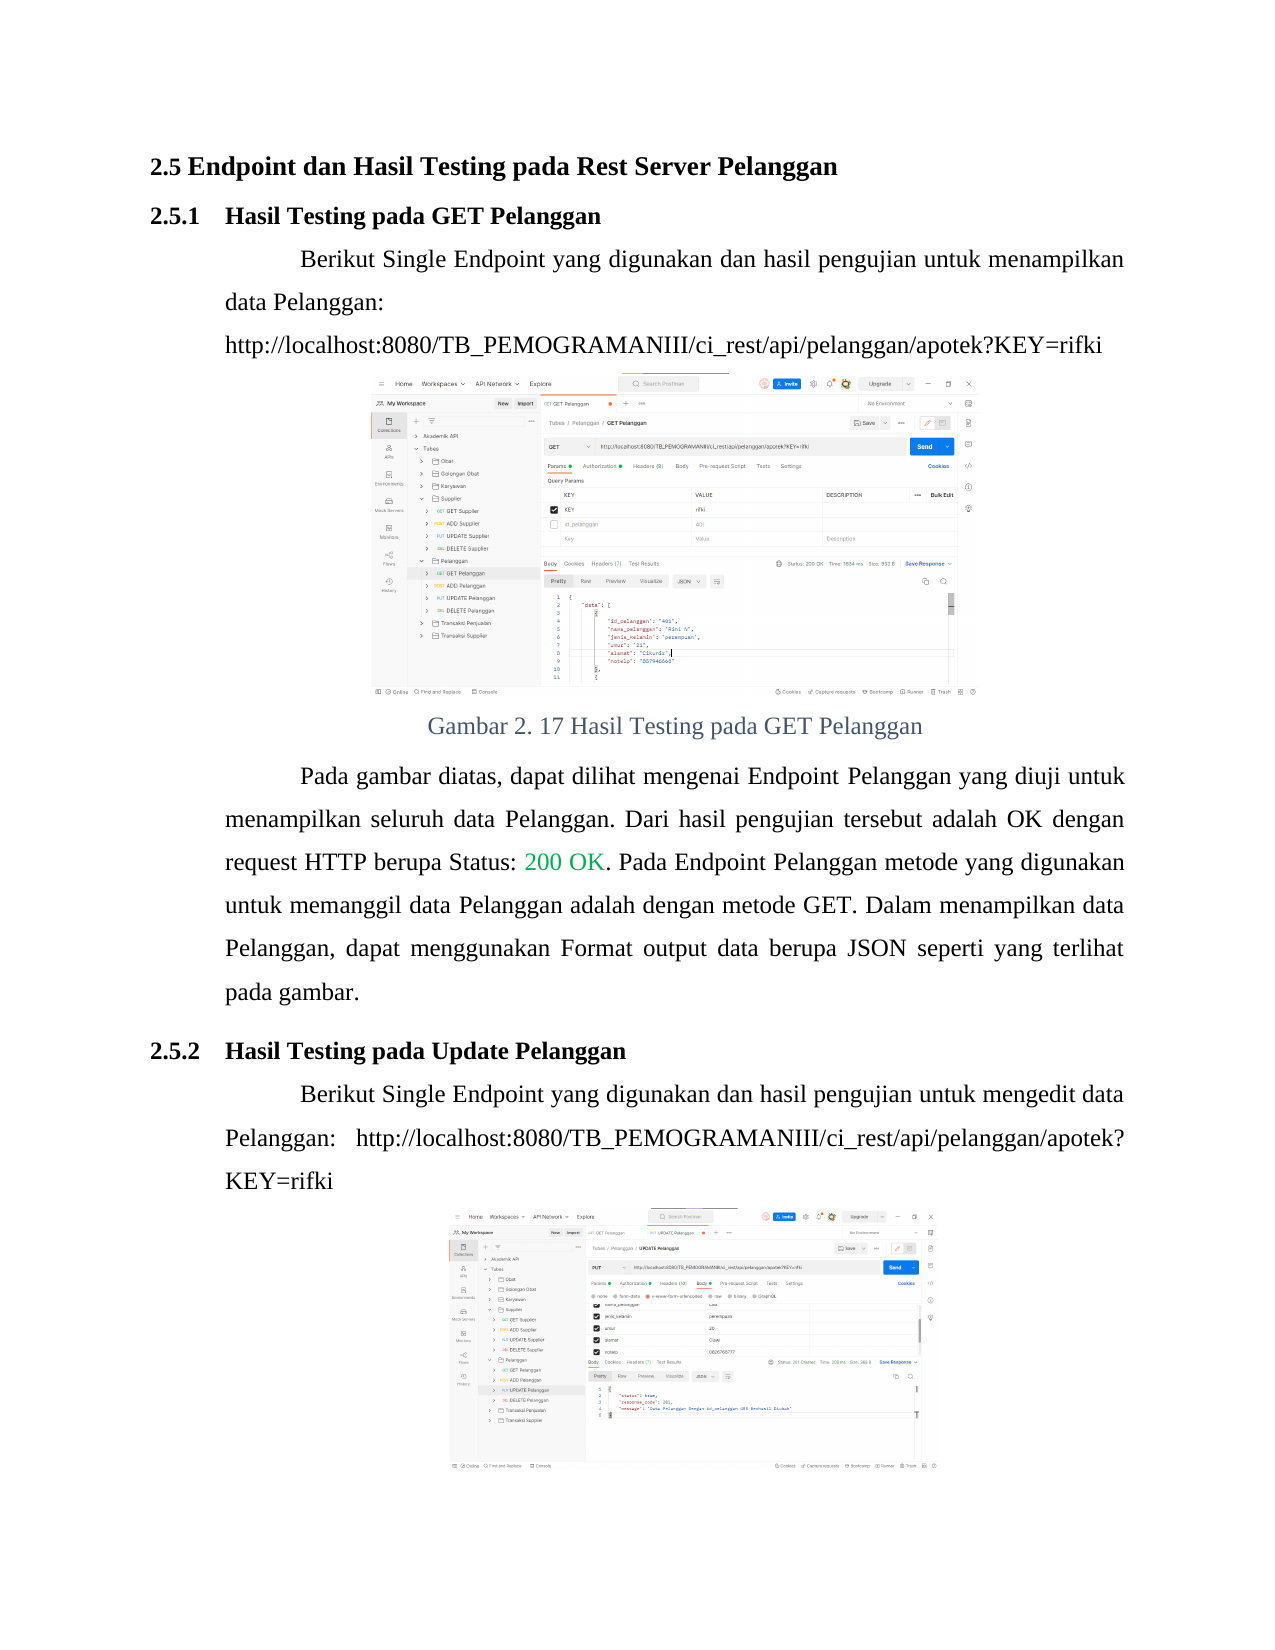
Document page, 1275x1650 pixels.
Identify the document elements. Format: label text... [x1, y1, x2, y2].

subtitle Hasil Testing pada Update Pelanggan [150, 1036, 1125, 1065]
list http://localhost:8080/TB_PEMOGRAMANIII/ci_rest/api/pelanggan/apotek?KEY=rifki [225, 330, 1125, 359]
list Berikut Single Endpoint yang digunakan dan hasil pengujian untuk menampilkan data Pelanggan: [225, 244, 1125, 316]
picture [449, 1208, 939, 1470]
subtitle Hasil Testing pada GET Pelanggan [150, 201, 1125, 229]
picture [371, 373, 979, 697]
subtitle Endpoint dan Hasil Testing pada Rest Server Pelanggan [150, 150, 1125, 181]
text Gambar 2. 17 Hasil Testing pada GET Pelanggan [225, 711, 1125, 740]
list Berikut Single Endpoint yang digunakan dan hasil pengujian untuk mengedit data Pelanggan: http://localhost:8080/TB_PEMOGRAMANIII/ci_rest/api/pelanggan/apotek?KEY=rifki [225, 1079, 1125, 1194]
list Pada gambar diatas, dapat dilihat mengenai Endpoint Pelanggan yang diuji untuk menampilkan seluruh data Pelanggan. Dari hasil pengujian tersebut adalah OK dengan request HTTP berupa Status: 200 OK. Pada Endpoint Pelanggan metode yang digunakan untuk memanggil data Pelanggan adalah dengan metode GET. Dalam menampilkan data Pelanggan, dapat menggunakan Format output data berupa JSON seperti yang terlihat pada gambar. [225, 761, 1125, 1005]
